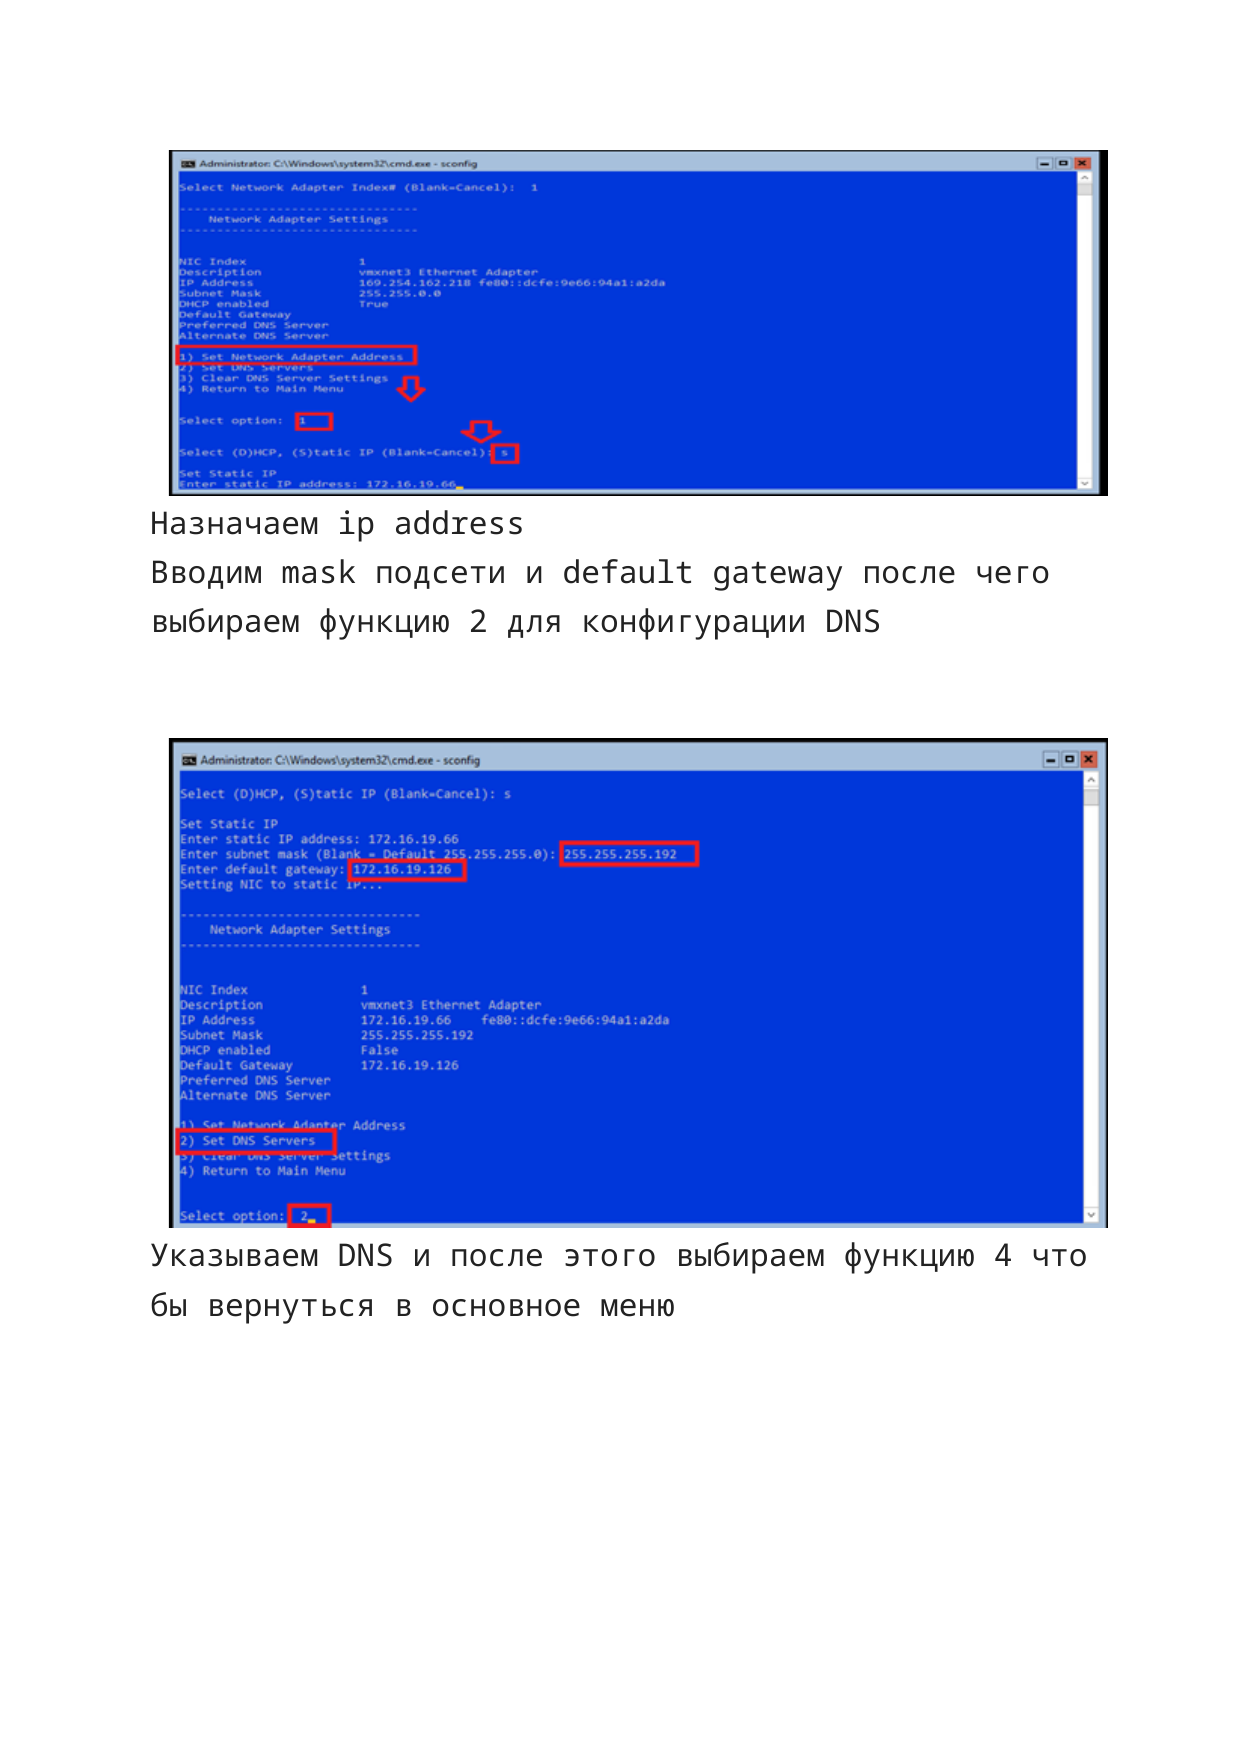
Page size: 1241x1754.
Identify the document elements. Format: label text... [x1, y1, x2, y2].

text Указываем DNS и после этого выбираем функцию 4 что бы вернуться в основное меню [150, 1233, 1090, 1325]
text Назначаем ip address Вводим mask подсети и default gateway после чего выбираем функцию 2 для конфигурации DNS [150, 501, 1090, 642]
